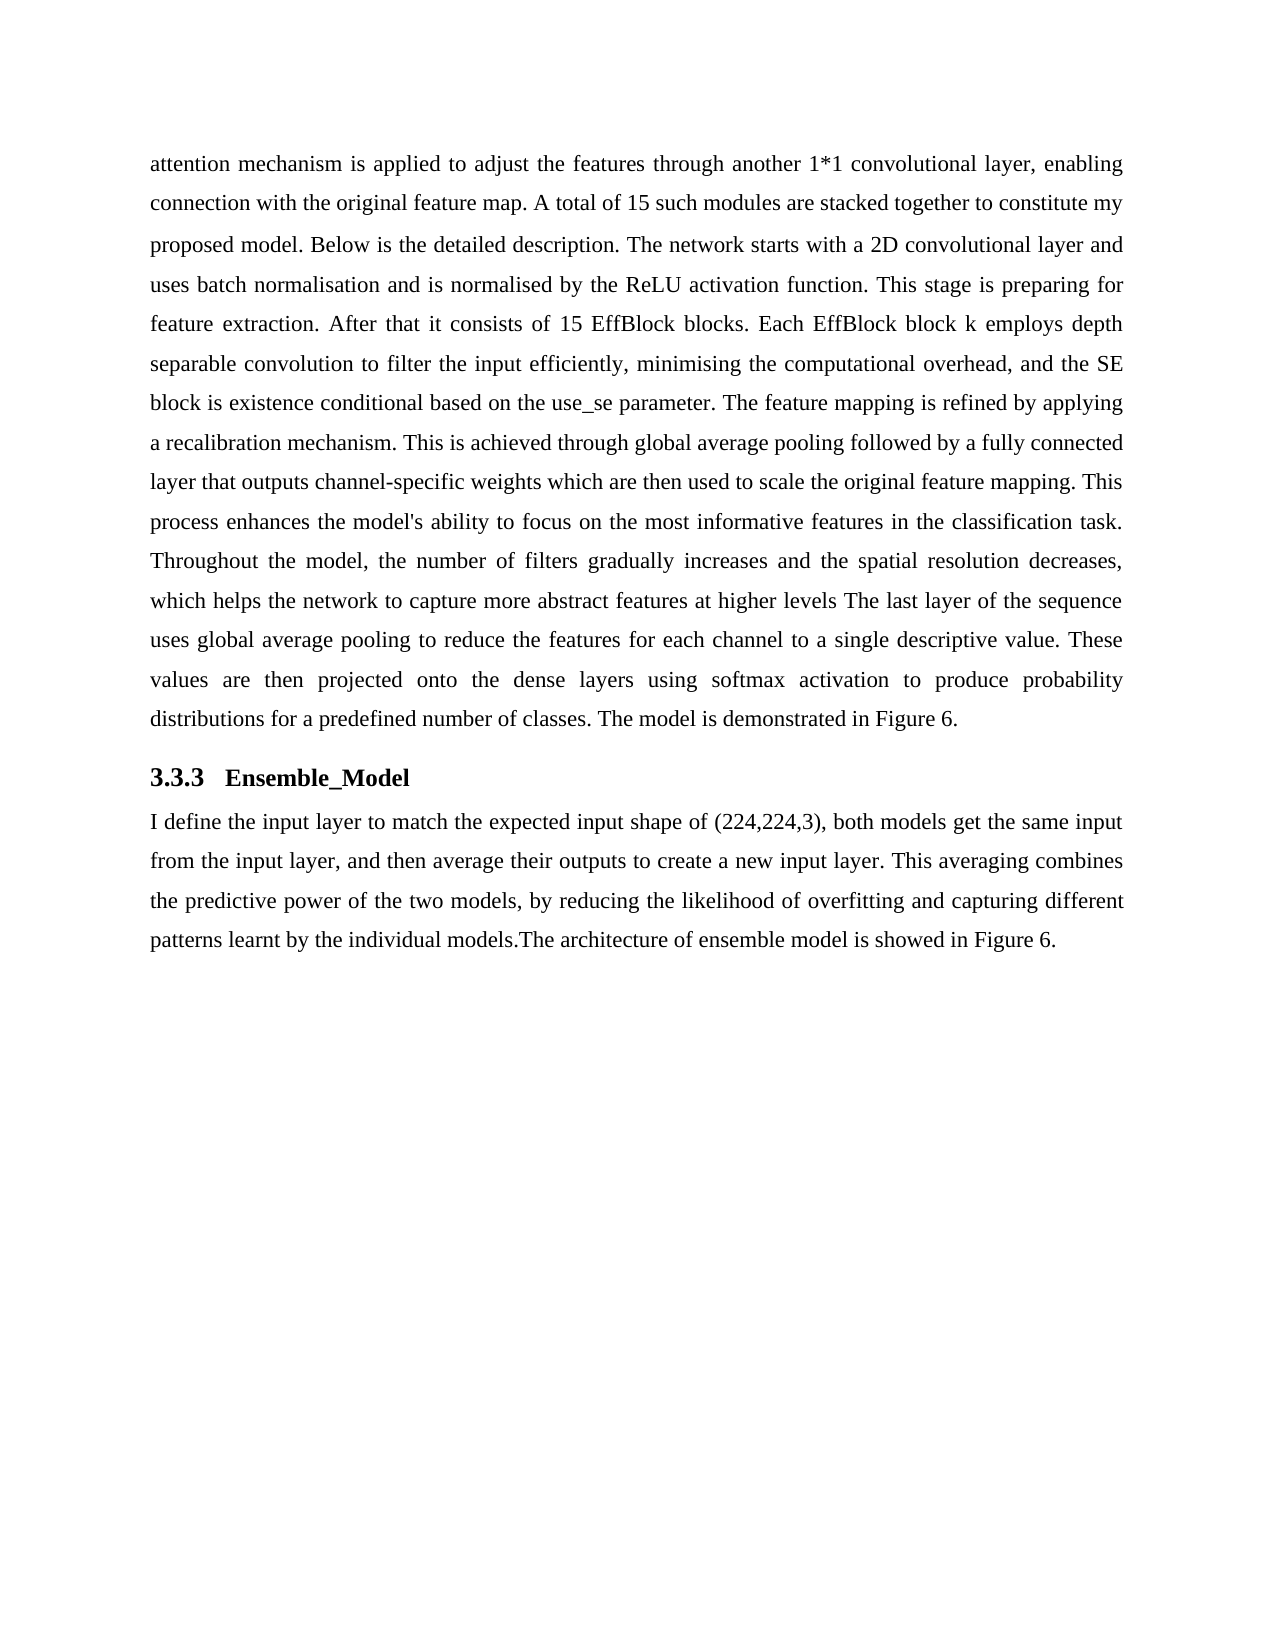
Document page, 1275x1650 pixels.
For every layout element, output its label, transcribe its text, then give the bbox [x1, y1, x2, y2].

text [150, 150, 1125, 732]
text I define the input layer to match the expected input shape of (224,224,3), both models get the same input from the input layer, and then average their outputs to create a new input layer. This averaging combines the predictive power of the two models, by reducing the likelihood of overfitting and capturing different patterns learnt by the individual models.The architecture of ensemble model is showed in Figure 6. [150, 808, 1125, 953]
subtitle 3.3.3 Ensemble_Model [150, 761, 1125, 792]
